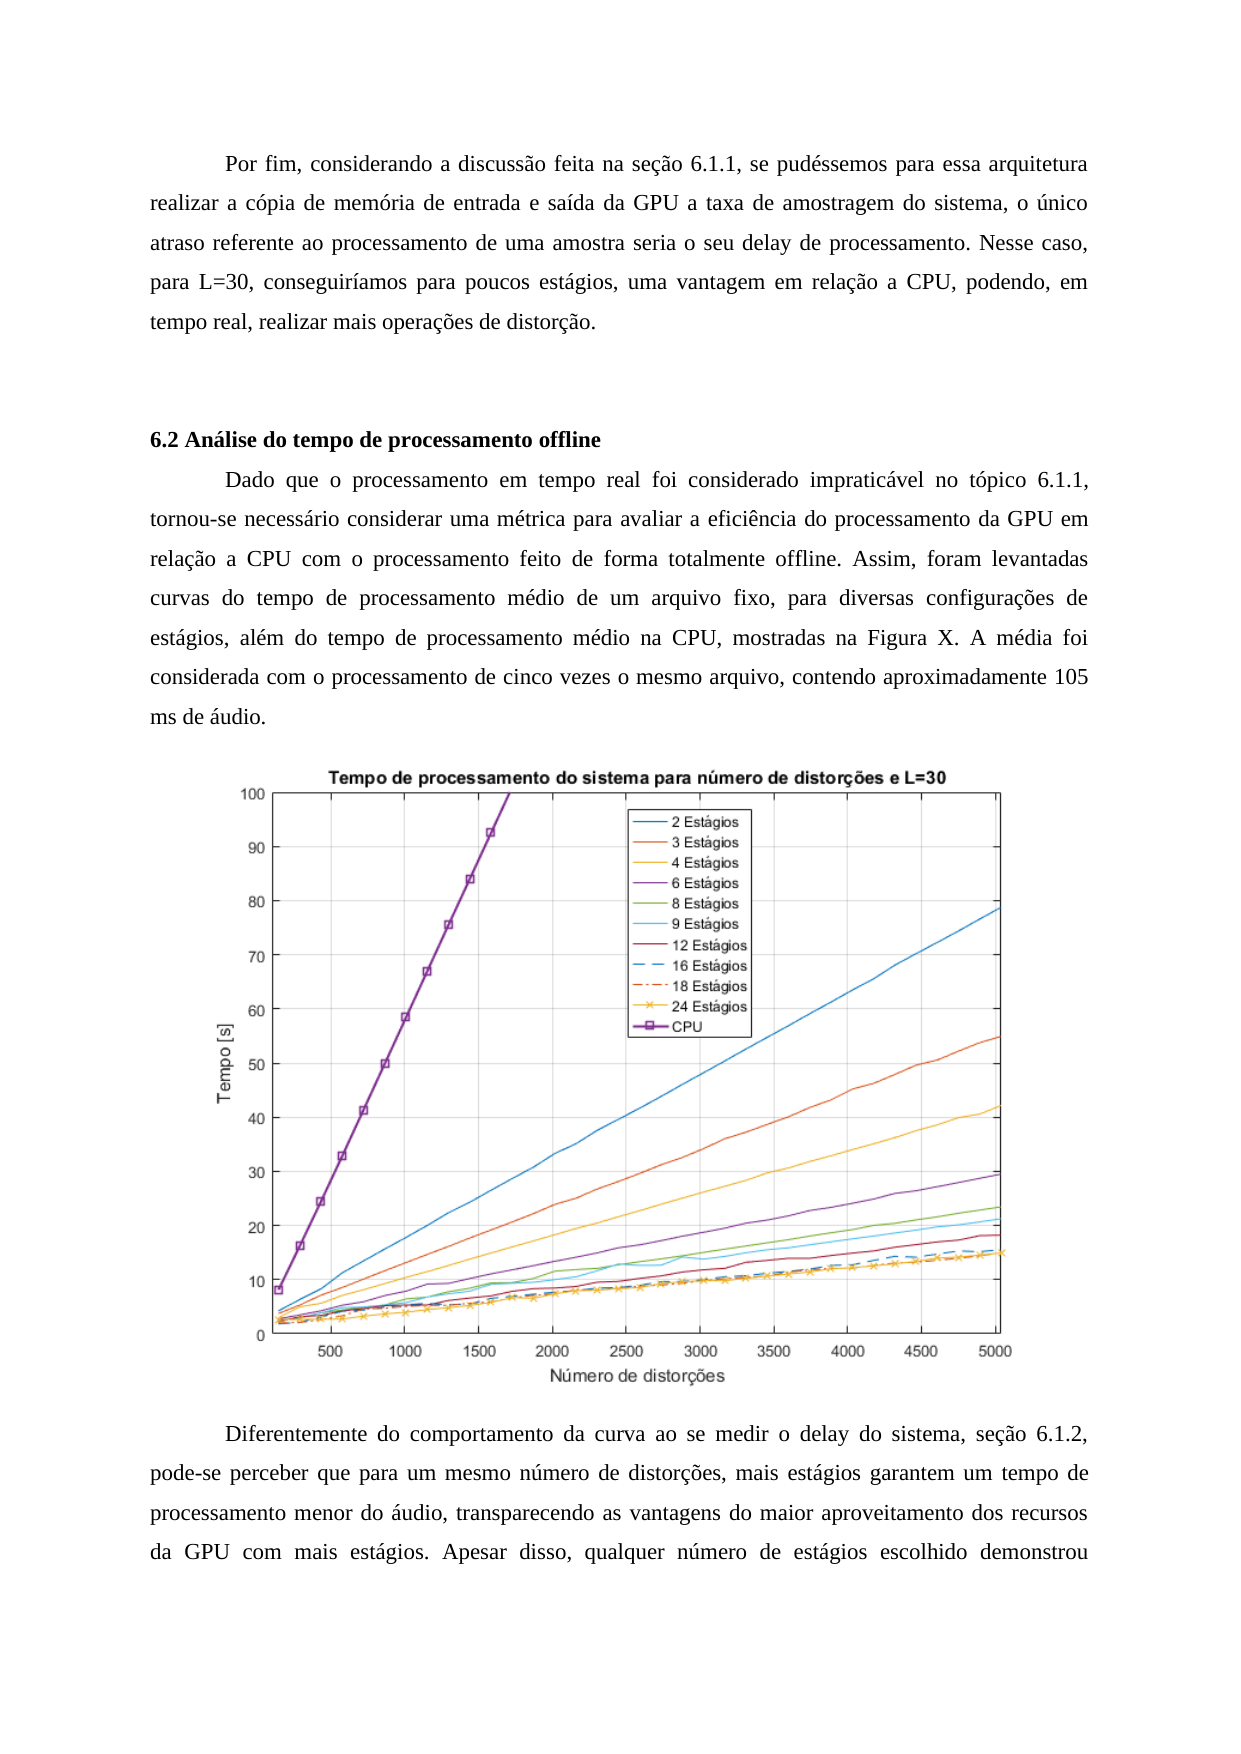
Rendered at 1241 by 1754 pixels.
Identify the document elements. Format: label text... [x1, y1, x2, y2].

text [150, 1420, 1090, 1565]
text Por fim, considerando a discussão feita na seção 6.1.1, se pudéssemos para essa arquitetura realizar a cópia de memória de entrada e saída da GPU a taxa de amostragem do sistema, o único atraso referente ao processamento de uma amostra seria o seu delay de processamento. Nesse caso, para L=30, conseguiríamos para poucos estágios, uma vantagem em relação a CPU, podendo, em tempo real, realizar mais operações de distorção. [150, 150, 1090, 334]
text 6.2 Análise do tempo de processamento offline [150, 426, 1090, 453]
text Dado que o processamento em tempo real foi considerado impraticável no tópico 6.1.1, tornou-se necessário considerar uma métrica para avaliar a eficiência do processamento da GPU em relação a CPU com o processamento feito de forma totalmente offline. Assim, foram levantadas curvas do tempo de processamento médio de um arquivo fixo, para diversas configurações de estágios, além do tempo de processamento médio na CPU, mostradas na Figura X. A média foi considerada com o processamento de cinco vezes o mesmo arquivo, contendo aproximadamente 105 ms de áudio. [150, 466, 1090, 729]
picture [150, 742, 1091, 1407]
